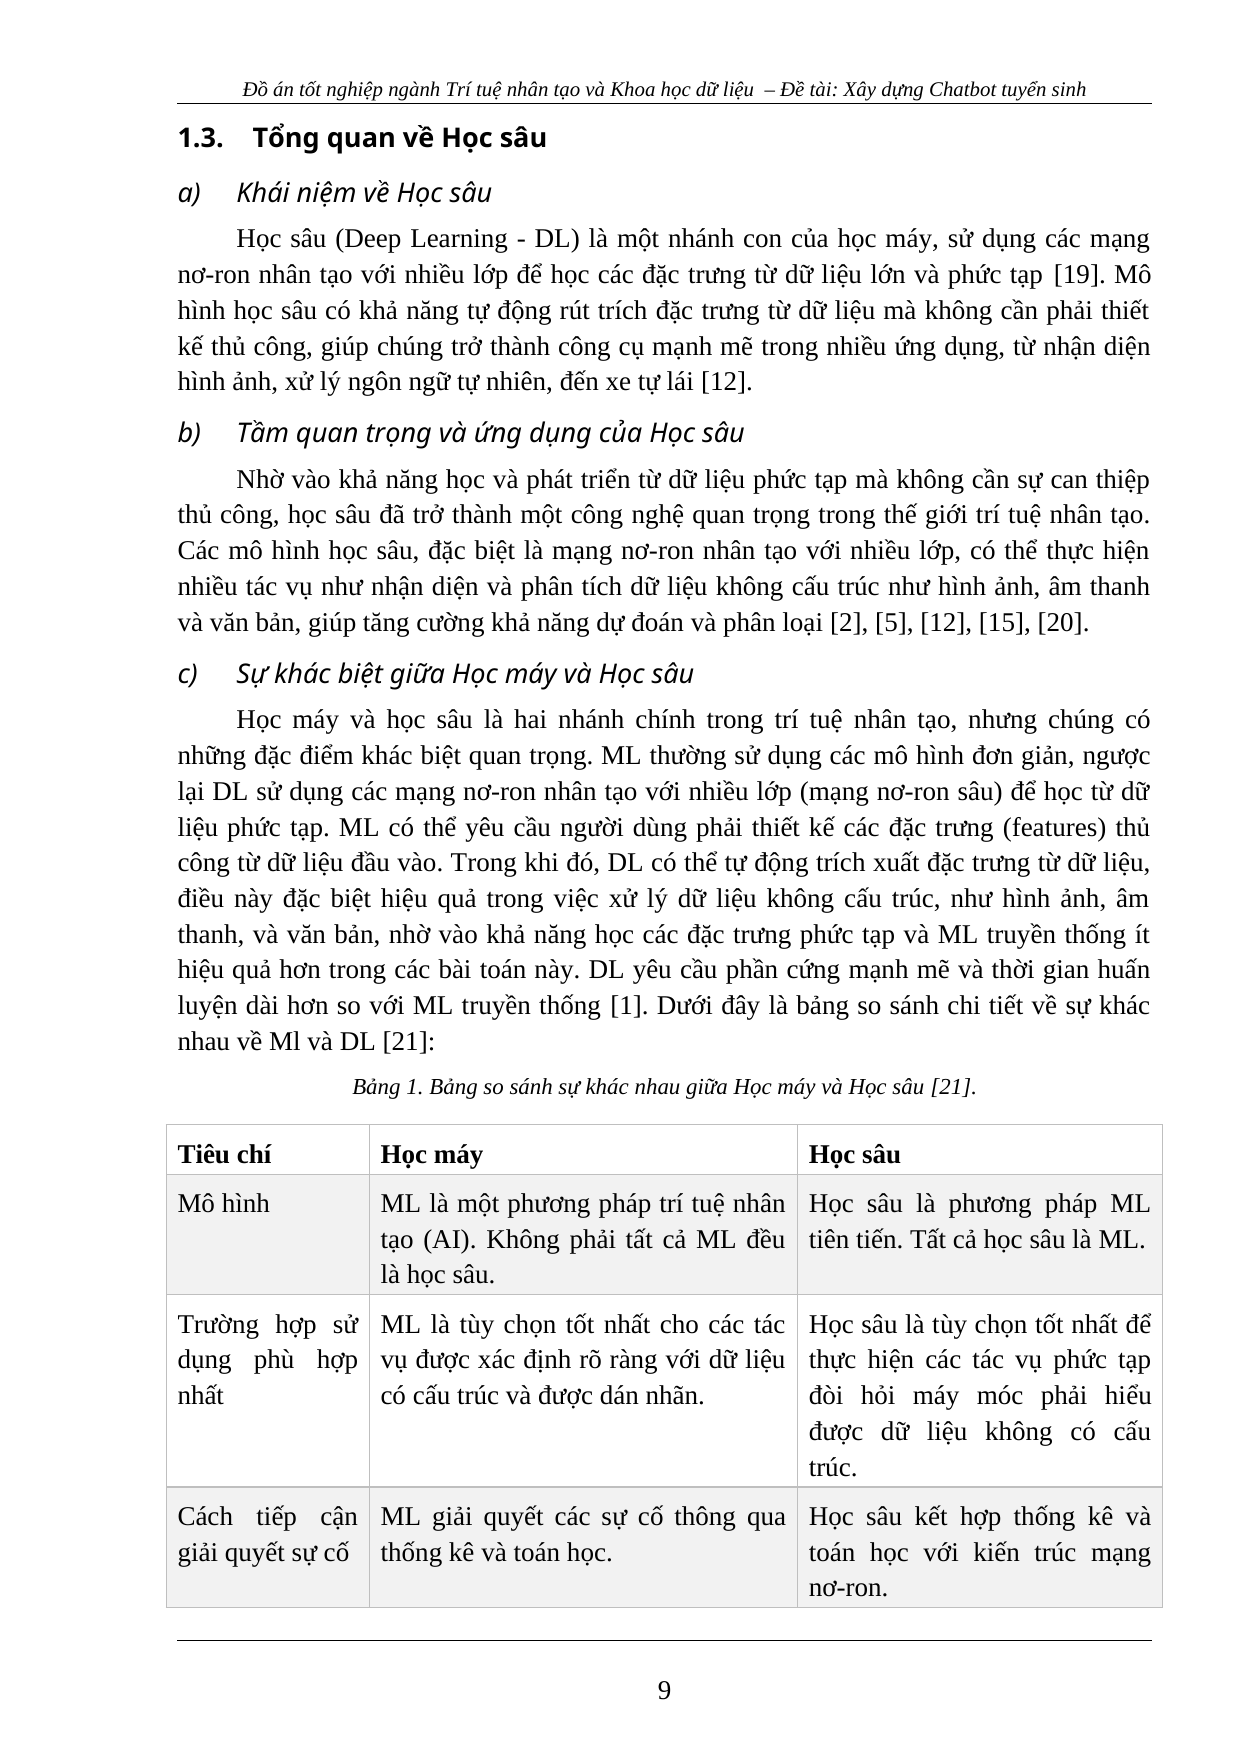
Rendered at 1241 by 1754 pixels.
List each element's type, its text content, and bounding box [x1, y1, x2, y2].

table_cell Học sâu là phương pháp ML tiên tiến. Tất cả học sâu là ML. [798, 1175, 1162, 1294]
table_cell ML là tùy chọn tốt nhất cho các tác vụ được xác định rõ ràng với dữ liệu có cấu trúc và được dán nhãn. [370, 1295, 797, 1486]
table_header Học máy [370, 1125, 797, 1173]
table_cell Học sâu kết hợp thống kê và toán học với kiến trúc mạng nơ-ron. [798, 1488, 1162, 1607]
subtitle Tổng quan về Học sâu [177, 118, 1152, 155]
text Bảng 1. Bảng so sánh sự khác nhau giữa Học máy và Học sâu . [177, 1073, 1152, 1099]
table_cell Học sâu là tùy chọn tốt nhất để thực hiện các tác vụ phức tạp đòi hỏi máy móc phải hiểu được dữ liệu không có cấu trúc. [798, 1295, 1162, 1486]
text Nhờ vào khả năng học và phát triển từ dữ liệu phức tạp mà không cần sự can thiệp thủ công, học sâu đã trở thành một công nghệ quan trọng trong thế giới trí tuệ nhân tạo. Các mô hình học sâu, đặc biệt là mạng nơ-ron nhân tạo với nhiều lớp, có thể thực hiện nhiều tác vụ như nhận diện và phân tích dữ liệu không cấu trúc như hình ảnh, âm thanh và văn bản, giúp tăng cường khả năng dự đoán và phân loại . [177, 463, 1152, 637]
table_cell ML là một phương pháp trí tuệ nhân tạo (AI). Không phải tất cả ML đều là học sâu. [370, 1175, 797, 1294]
table_cell Cách tiếp cận giải quyết sự cố [167, 1488, 369, 1607]
table_cell Mô hình [167, 1175, 369, 1294]
text Học sâu (Deep Learning - DL) là một nhánh con của học máy, sử dụng các mạng nơ-ron nhân tạo với nhiều lớp để học các đặc trưng từ dữ liệu lớn và phức tạp . Mô hình học sâu có khả năng tự động rút trích đặc trưng từ dữ liệu mà không cần phải thiết kế thủ công, giúp chúng trở thành công cụ mạnh mẽ trong nhiều ứng dụng, từ nhận diện hình ảnh, xử lý ngôn ngữ tự nhiên, đến xe tự lái . [177, 222, 1152, 396]
table_cell ML giải quyết các sự cố thông qua thống kê và toán học. [370, 1488, 797, 1607]
subtitle Tầm quan trọng và ứng dụng của Học sâu [177, 413, 1152, 450]
subtitle Khái niệm về Học sâu [177, 173, 1152, 210]
subtitle Sự khác biệt giữa Học máy và Học sâu [177, 654, 1152, 691]
table_header Tiêu chí [167, 1125, 369, 1173]
table_cell Trường hợp sử dụng phù hợp nhất [167, 1295, 369, 1486]
text Học máy và học sâu là hai nhánh chính trong trí tuệ nhân tạo, nhưng chúng có những đặc điểm khác biệt quan trọng. ML thường sử dụng các mô hình đơn giản, ngược lại DL sử dụng các mạng nơ-ron nhân tạo với nhiều lớp (mạng nơ-ron sâu) để học từ dữ liệu phức tạp. ML có thể yêu cầu người dùng phải thiết kế các đặc trưng (features) thủ công từ dữ liệu đầu vào. Trong khi đó, DL có thể tự động trích xuất đặc trưng từ dữ liệu, điều này đặc biệt hiệu quả trong việc xử lý dữ liệu không cấu trúc, như hình ảnh, âm thanh, và văn bản, nhờ vào khả năng học các đặc trưng phức tạp và ML truyền thống ít hiệu quả hơn trong các bài toán này. DL yêu cầu phần cứng mạnh mẽ và thời gian huấn luyện dài hơn so với ML truyền thống . Dưới đây là bảng so sánh chi tiết về sự khác nhau về Ml và DL : [177, 703, 1152, 1056]
table_header Học sâu [798, 1125, 1162, 1173]
